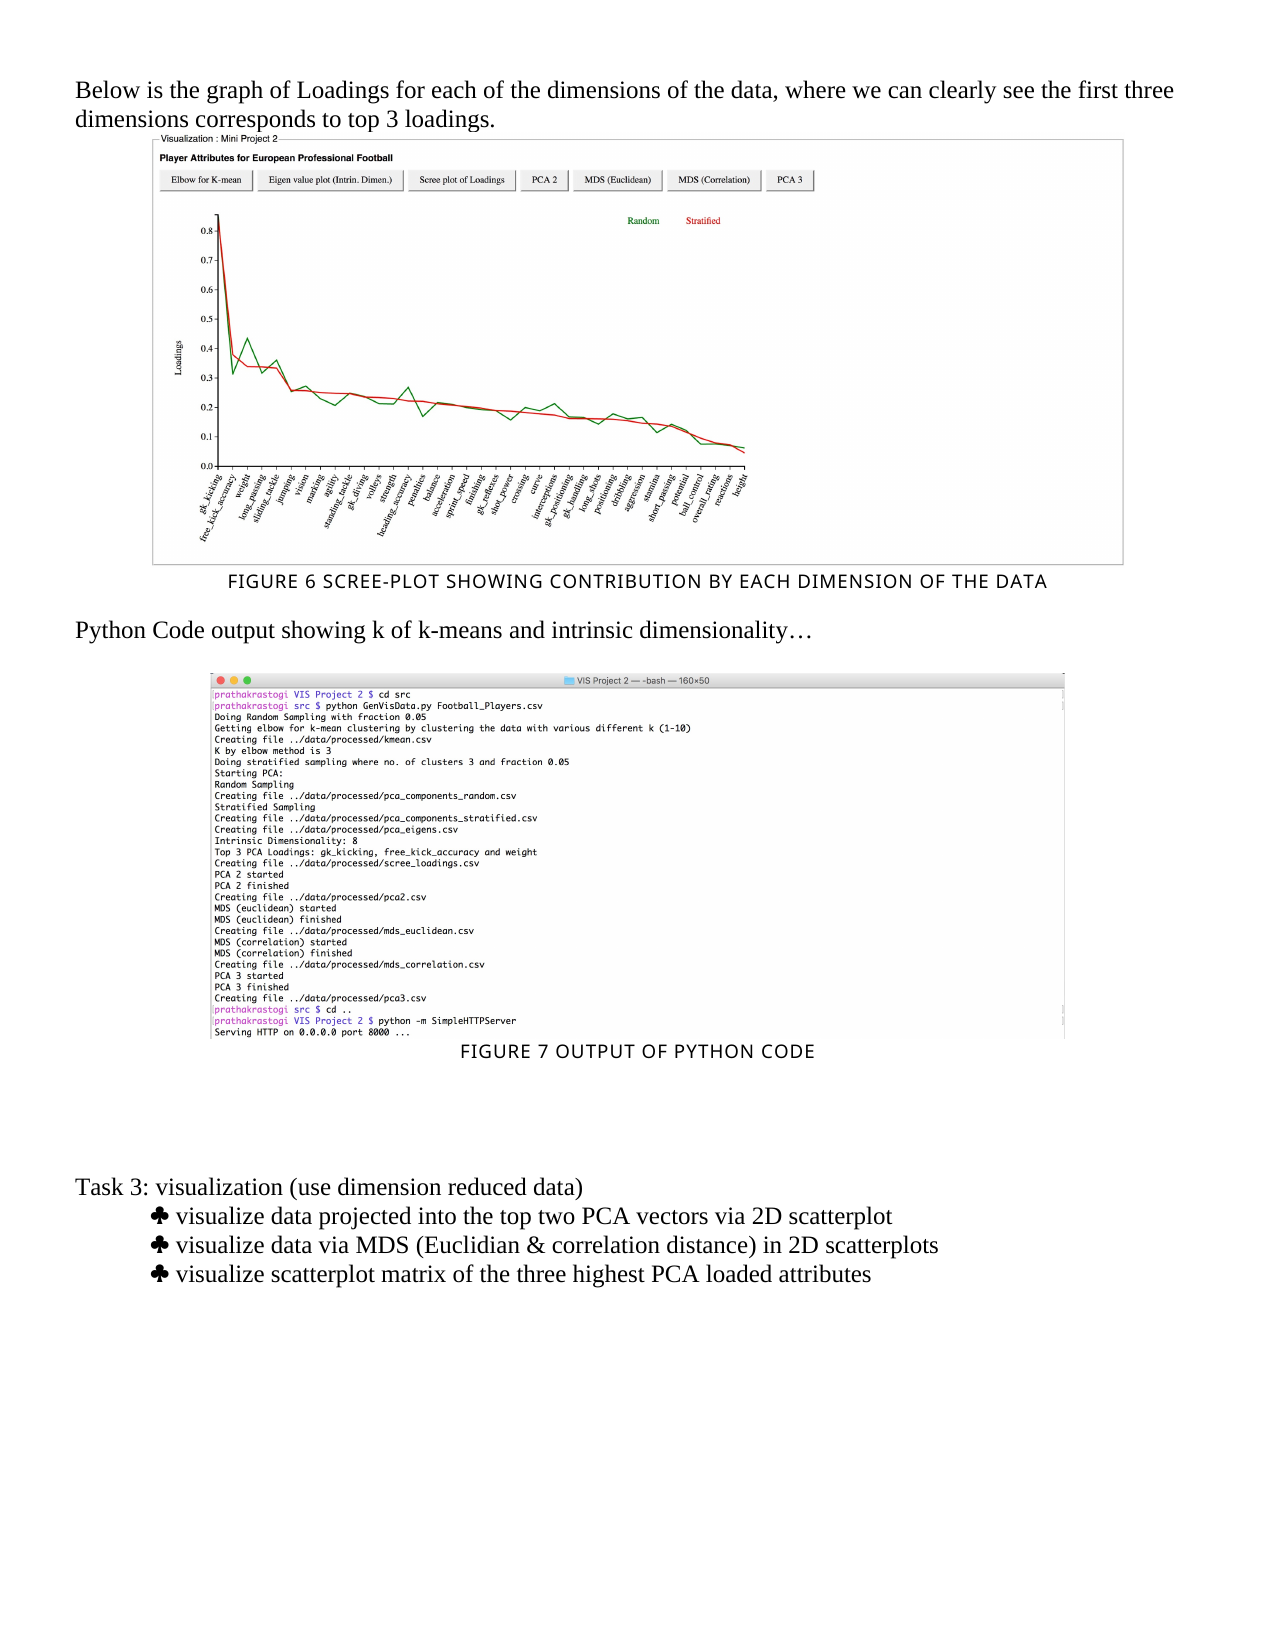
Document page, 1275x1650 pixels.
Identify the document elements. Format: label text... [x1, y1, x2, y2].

picture [150, 132, 1125, 568]
text Python Code output showing k of k-means and intrinsic dimensionality… [75, 616, 1200, 644]
text visualize scatterplot matrix of the three highest PCA loaded attributes [75, 1259, 1200, 1287]
text Task 3: visualization (use dimension reduced data) [75, 1172, 1200, 1201]
text Figure 7 Output of Python Code [75, 1038, 1200, 1064]
picture [210, 673, 1065, 1039]
text visualize data projected into the top two PCA vectors via 2D scatterplot [75, 1201, 1200, 1230]
text visualize data via MDS (Euclidian & correlation distance) in 2D scatterplots [75, 1230, 1200, 1259]
text Below is the graph of Loadings for each of the dimensions of the data, where we can clearly see the first three dimensions corresponds to top 3 loadings. [75, 75, 1200, 132]
text Figure 6 Scree-PLot showing Contribution by each Dimension of the Data [75, 568, 1200, 593]
